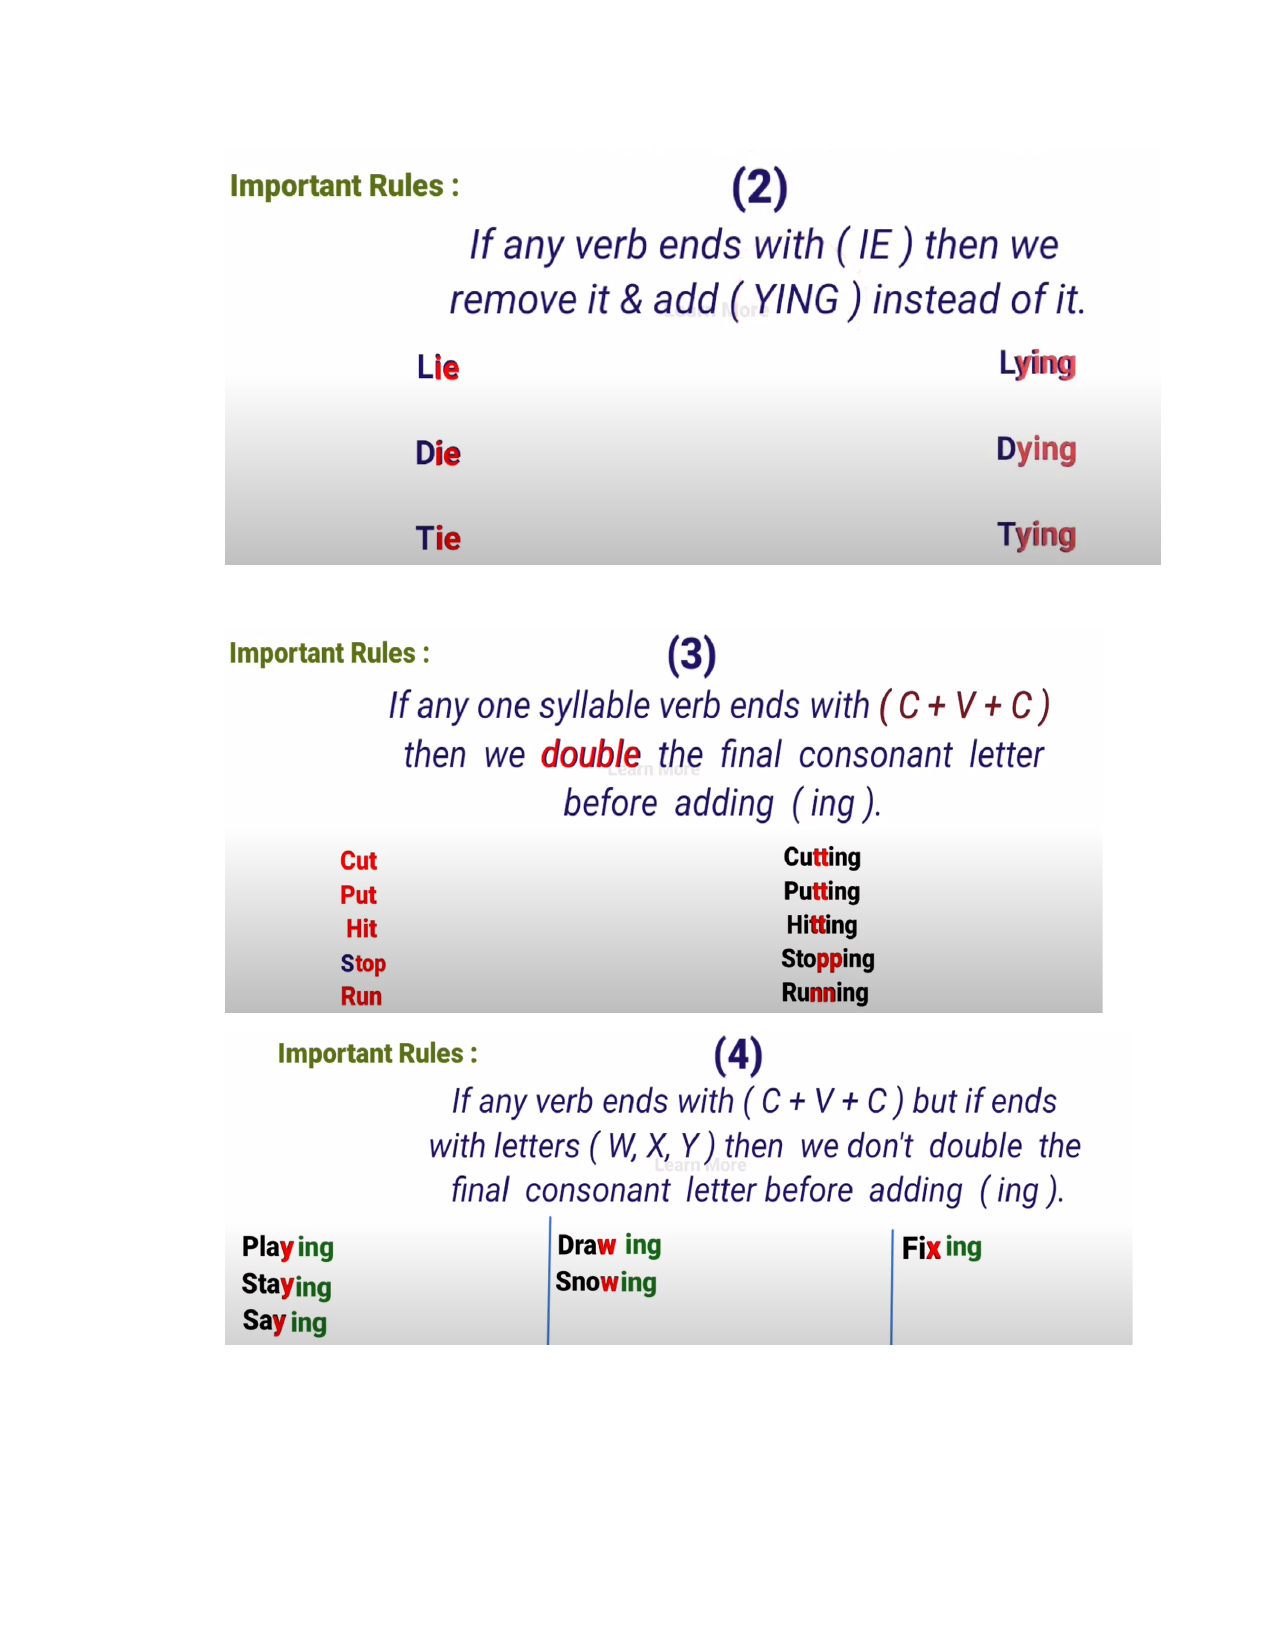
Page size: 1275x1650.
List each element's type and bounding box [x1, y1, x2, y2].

picture [225, 628, 1103, 1013]
picture [225, 1031, 1133, 1345]
picture [225, 150, 1161, 565]
